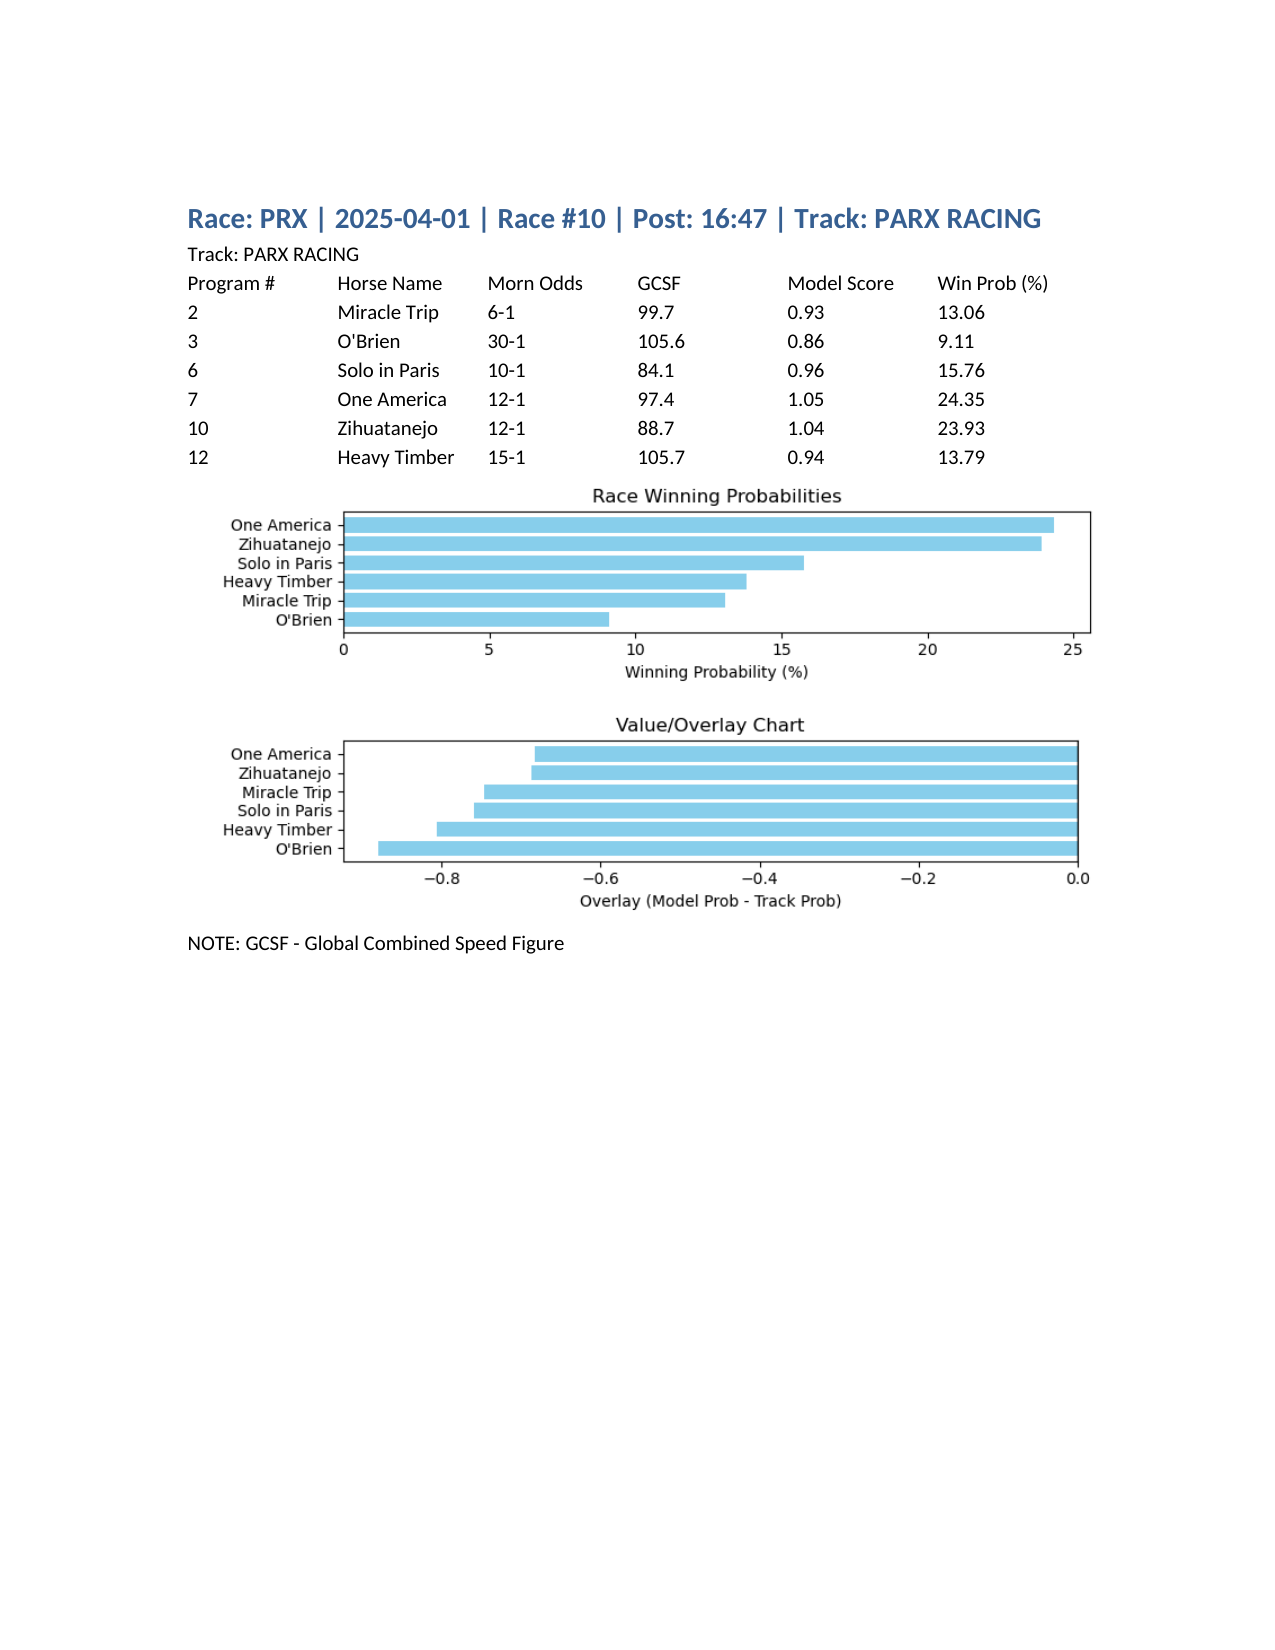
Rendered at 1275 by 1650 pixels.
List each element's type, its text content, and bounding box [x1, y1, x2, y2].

text Track: PARX RACING [187, 241, 1087, 266]
picture [206, 472, 1107, 698]
text NOTE: GCSF - Global Combined Speed Figure [187, 930, 1087, 956]
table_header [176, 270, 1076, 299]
picture [206, 701, 1107, 927]
subtitle Race: PRX | 2025-04-01 | Race #10 | Post: 16:47 | Track: PARX RACING [187, 200, 1087, 236]
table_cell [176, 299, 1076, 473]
